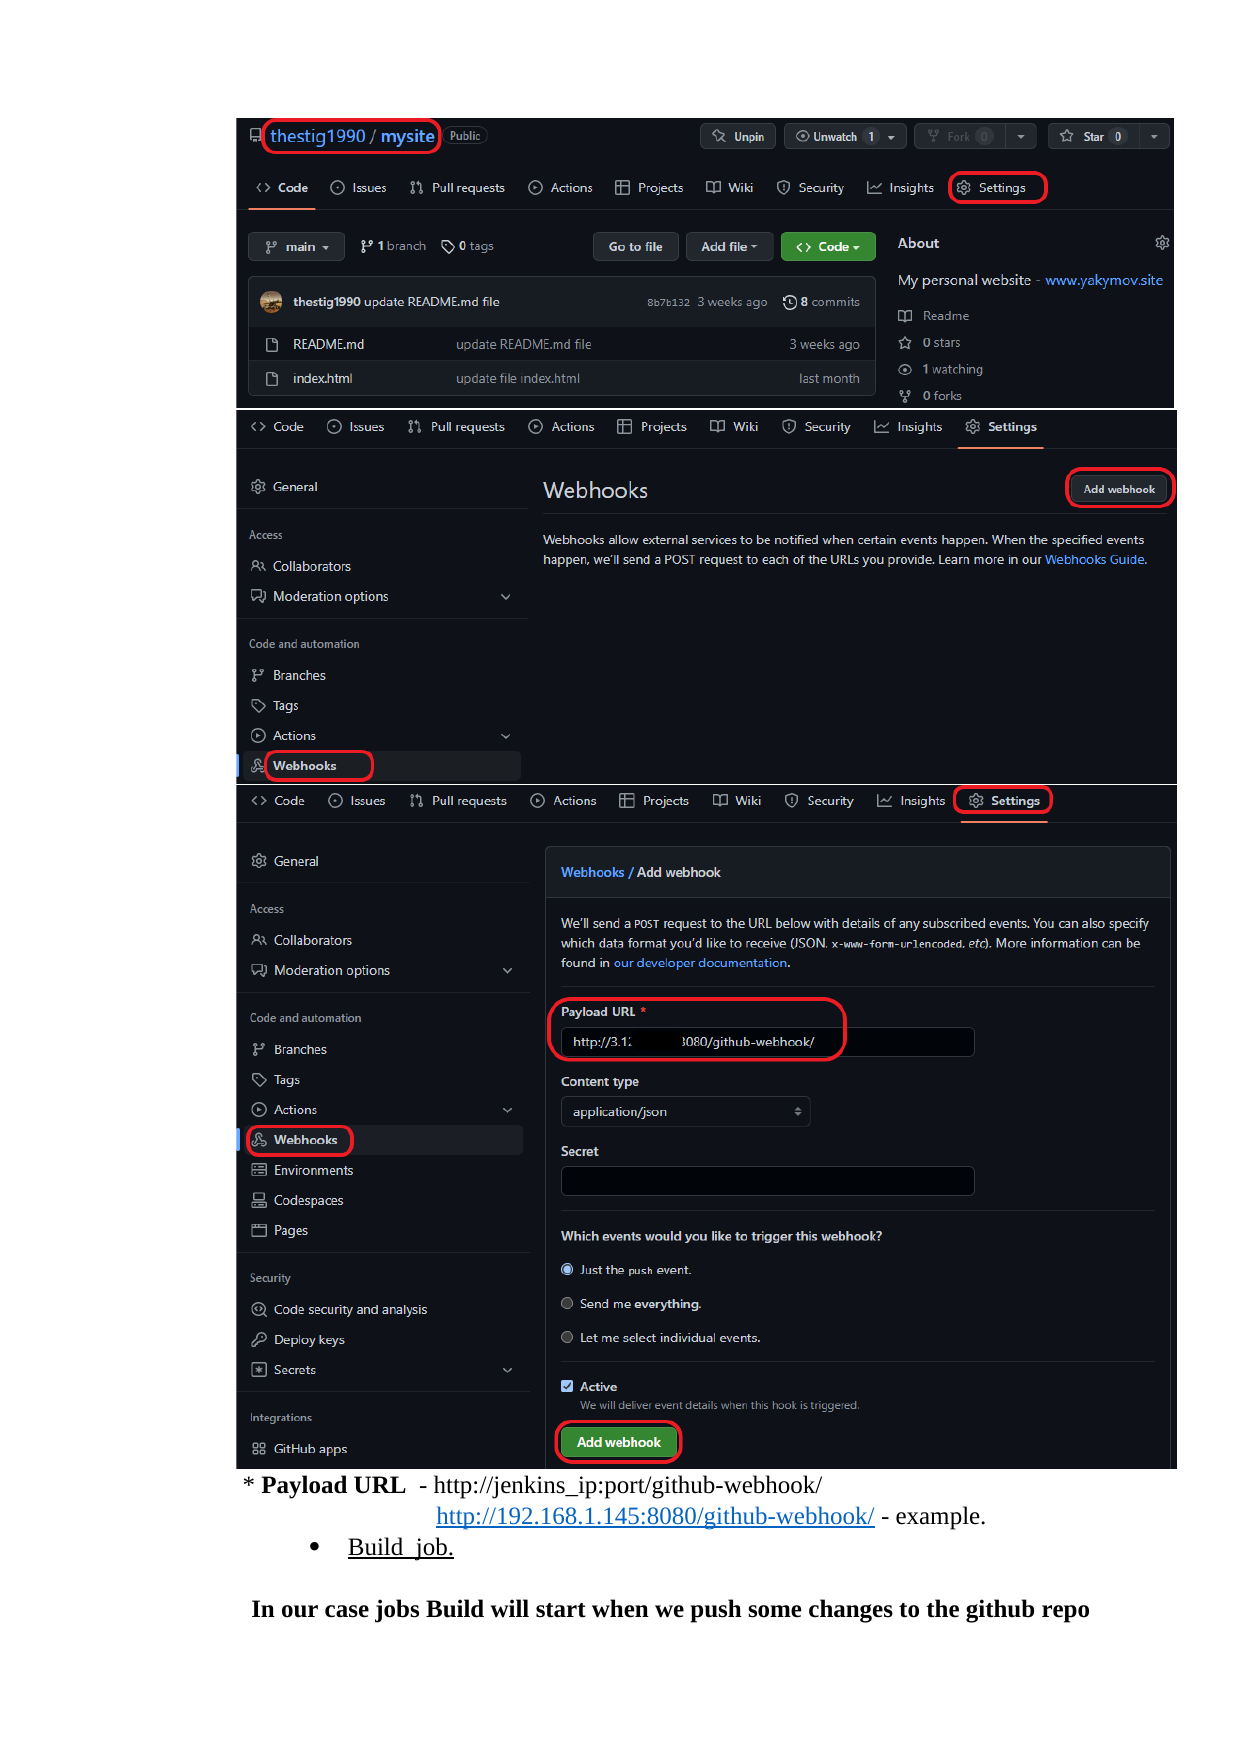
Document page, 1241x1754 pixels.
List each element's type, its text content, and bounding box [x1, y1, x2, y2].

list http://192.168.1.145:8080/github-webhook/ - example. [236, 1501, 1152, 1530]
picture [236, 118, 1174, 408]
list In our case jobs Build will start when we push some changes to the github repo [251, 1594, 1152, 1623]
list Build job. [310, 1532, 1152, 1561]
list * Payload URL - http://jenkins_ip:port/github-webhook/ [236, 1470, 1152, 1499]
picture [236, 785, 1177, 1469]
picture [236, 410, 1177, 784]
